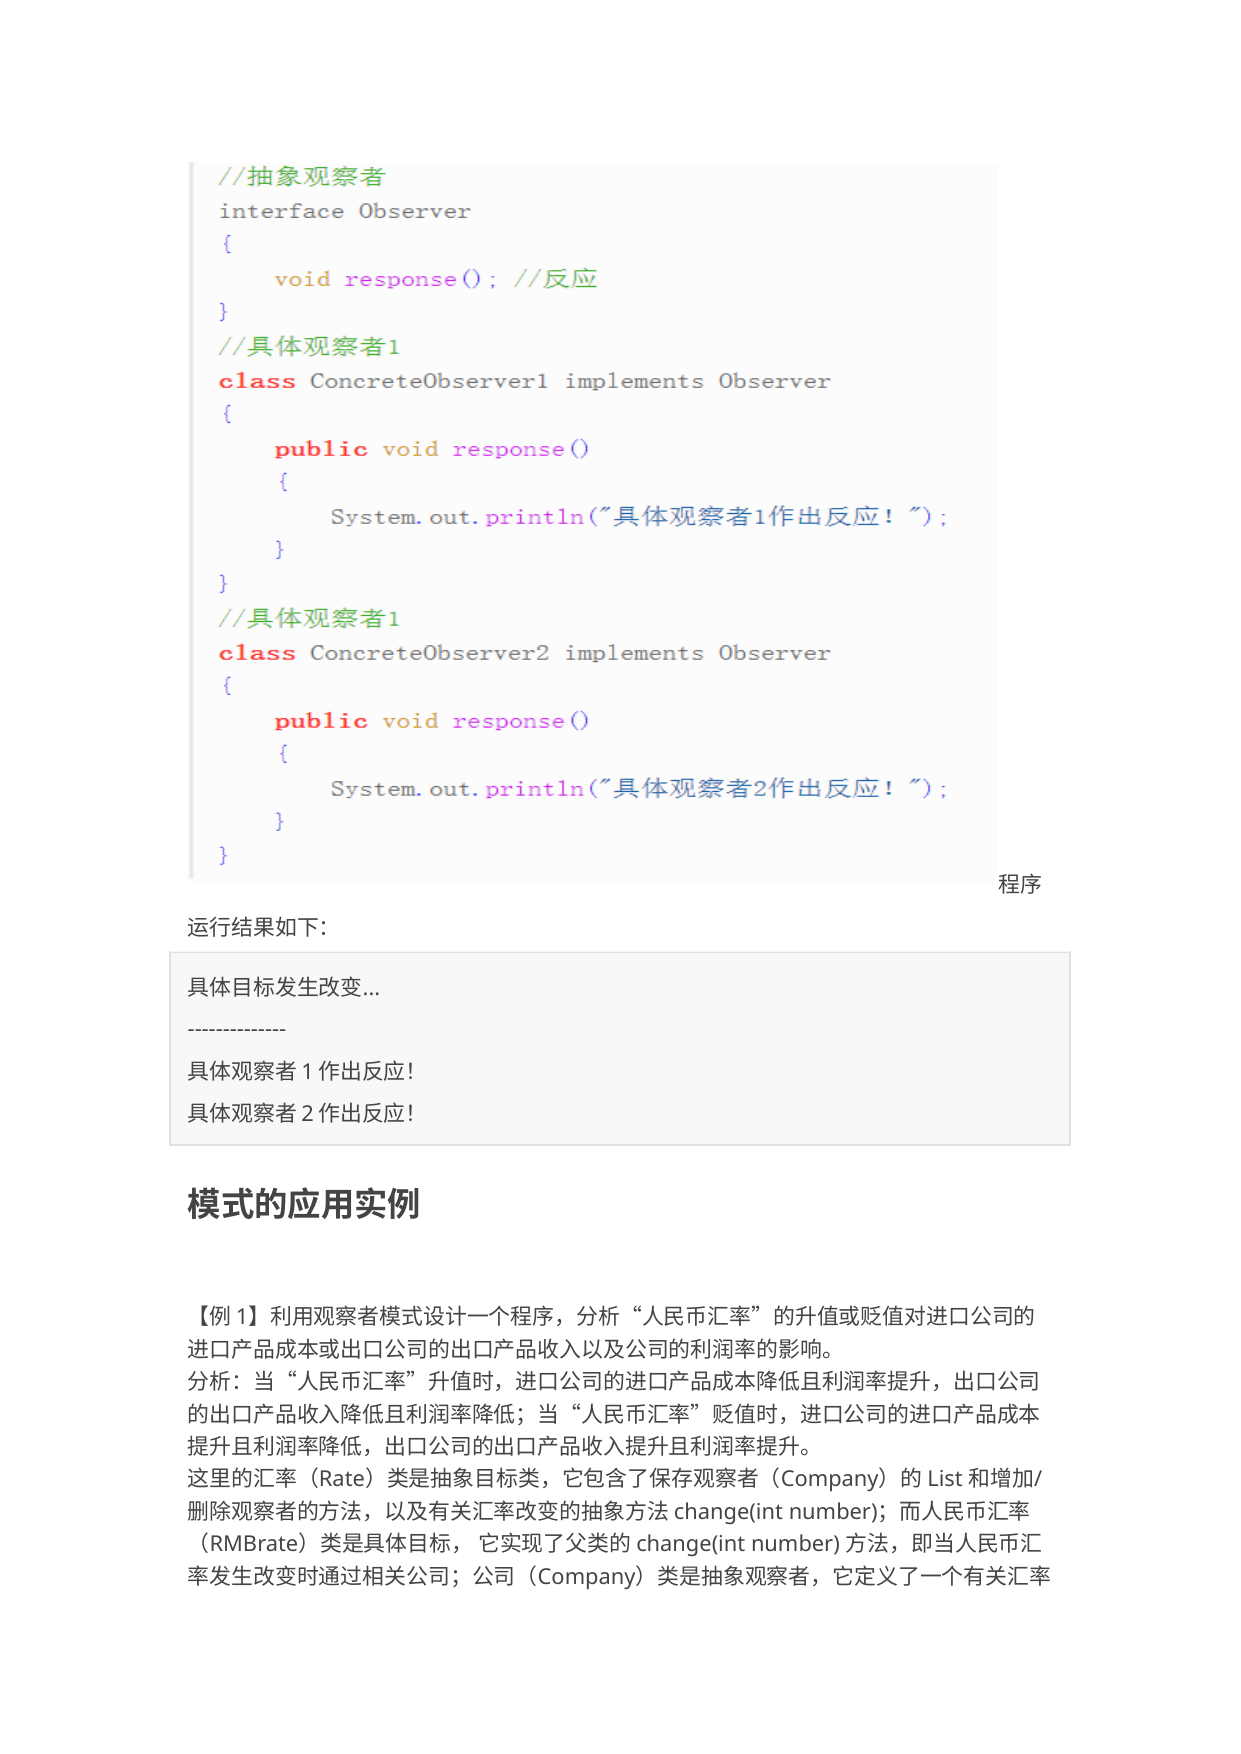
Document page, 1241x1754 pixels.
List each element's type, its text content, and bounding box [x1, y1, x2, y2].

text 具体观察者2作出反应！ [171, 1077, 1069, 1144]
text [187, 1299, 1053, 1591]
subtitle 模式的应用实例 [187, 1169, 1053, 1234]
text 具体目标发生改变... [171, 953, 1069, 993]
text -------------- [171, 993, 1069, 1035]
picture [187, 162, 999, 882]
text 具体观察者1作出反应！ [171, 1035, 1069, 1077]
